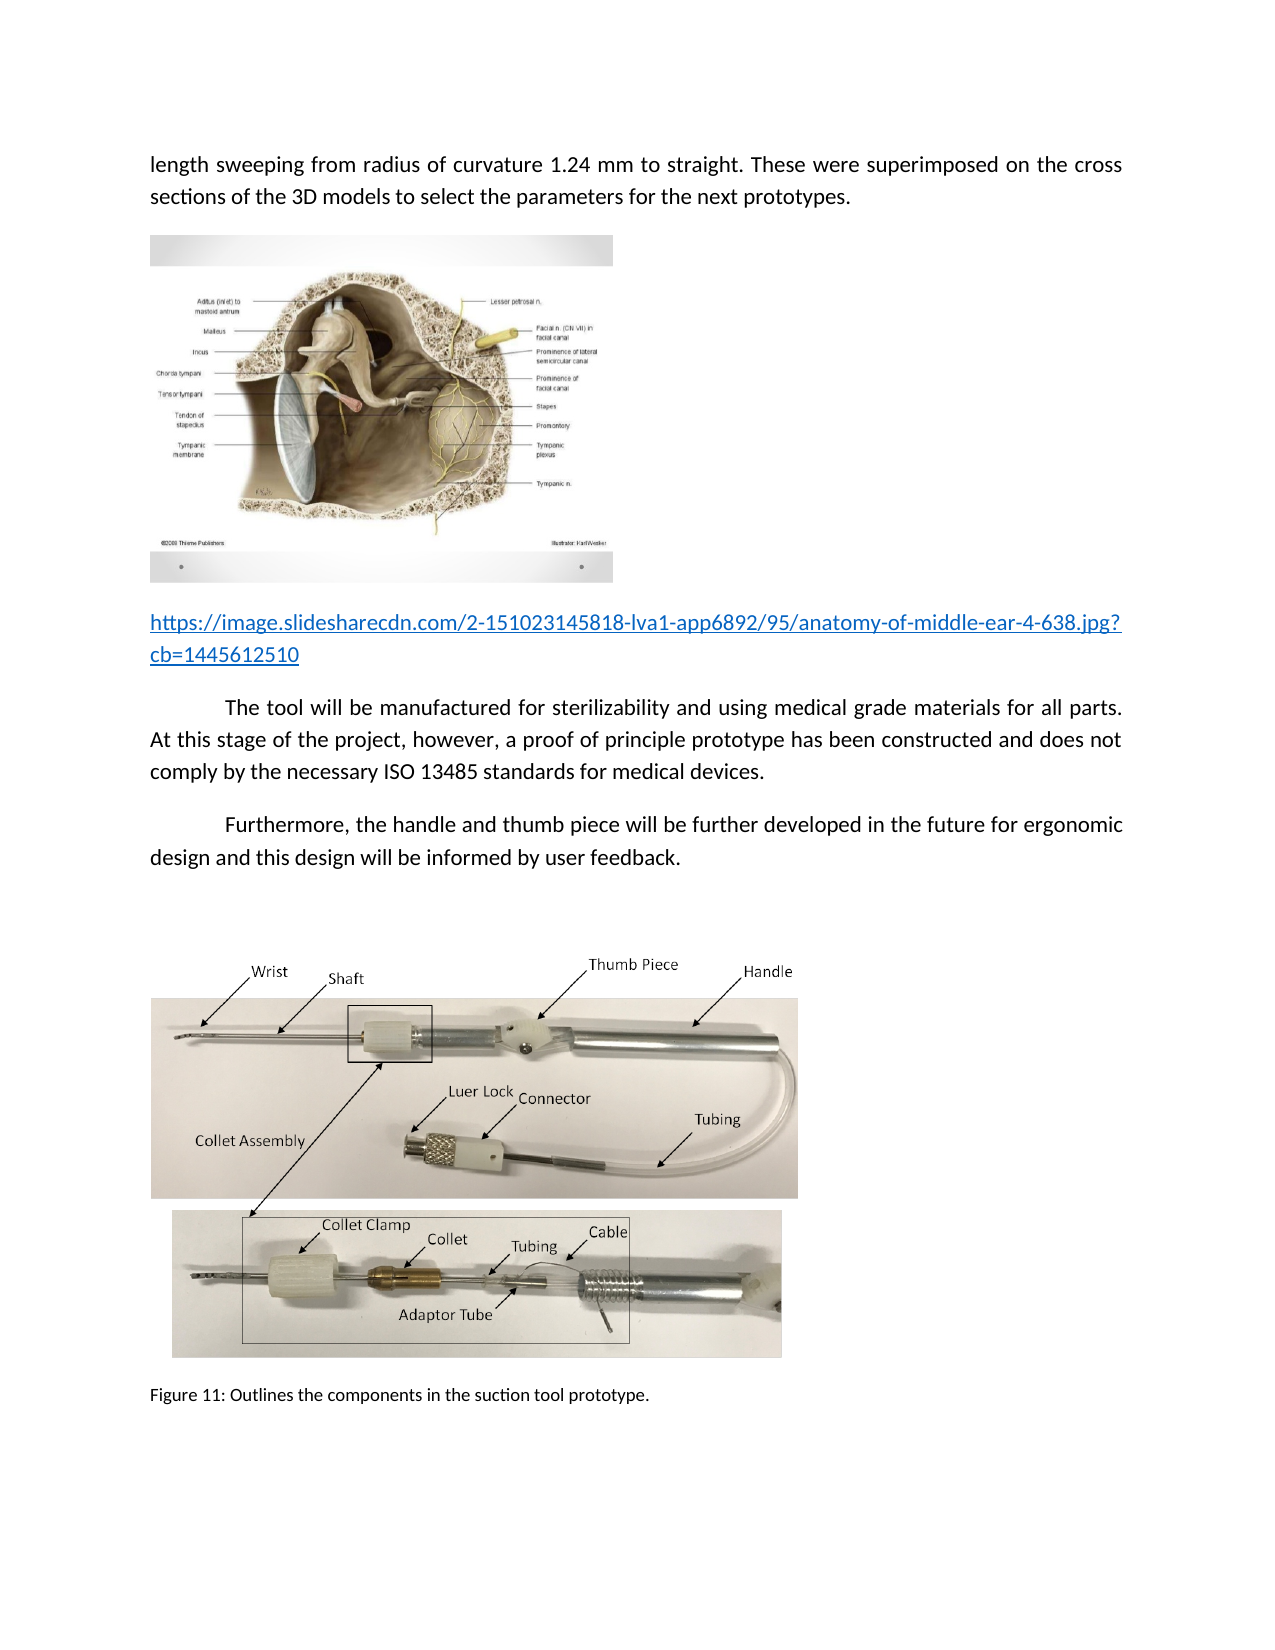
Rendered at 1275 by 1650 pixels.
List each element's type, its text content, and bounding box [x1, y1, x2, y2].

text The tool will be manufactured for sterilizability and using medical grade materials for all parts. At this stage of the project, however, a proof of principle prototype has been constructed and does not comply by the necessary ISO 13485 standards for medical devices. [150, 693, 1125, 785]
picture [150, 235, 613, 583]
text Furthermore, the handle and thumb piece will be further developed in the future for ergonomic design and this design will be informed by user feedback. [150, 810, 1125, 871]
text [150, 150, 1125, 210]
text https://image.slidesharecdn.com/2-151023145818-lva1-app6892/95/anatomy-of-middle-ear-4-638.jpg?cb=1445612510 [150, 608, 1125, 668]
picture [150, 948, 805, 1358]
